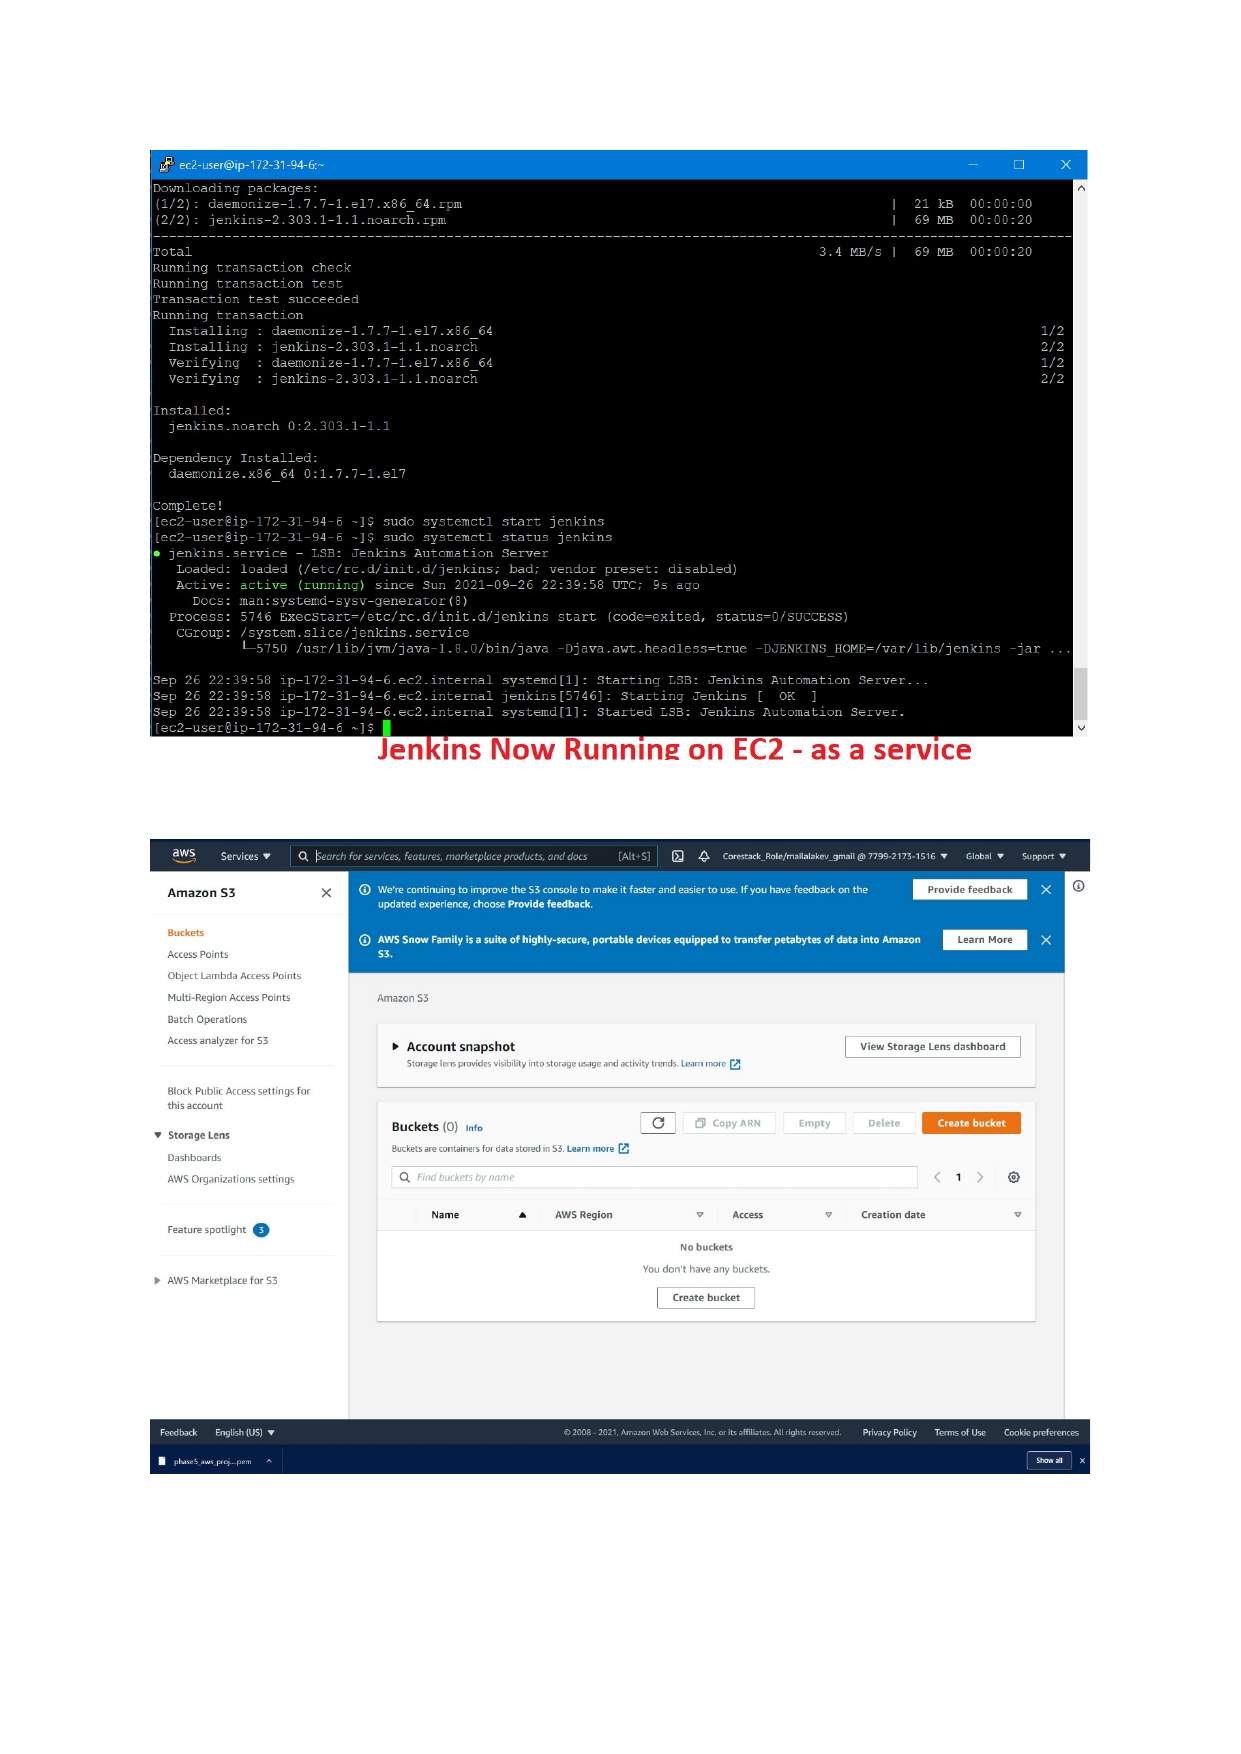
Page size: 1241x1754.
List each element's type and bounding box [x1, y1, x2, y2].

picture [150, 839, 1091, 1474]
picture [150, 150, 1091, 760]
